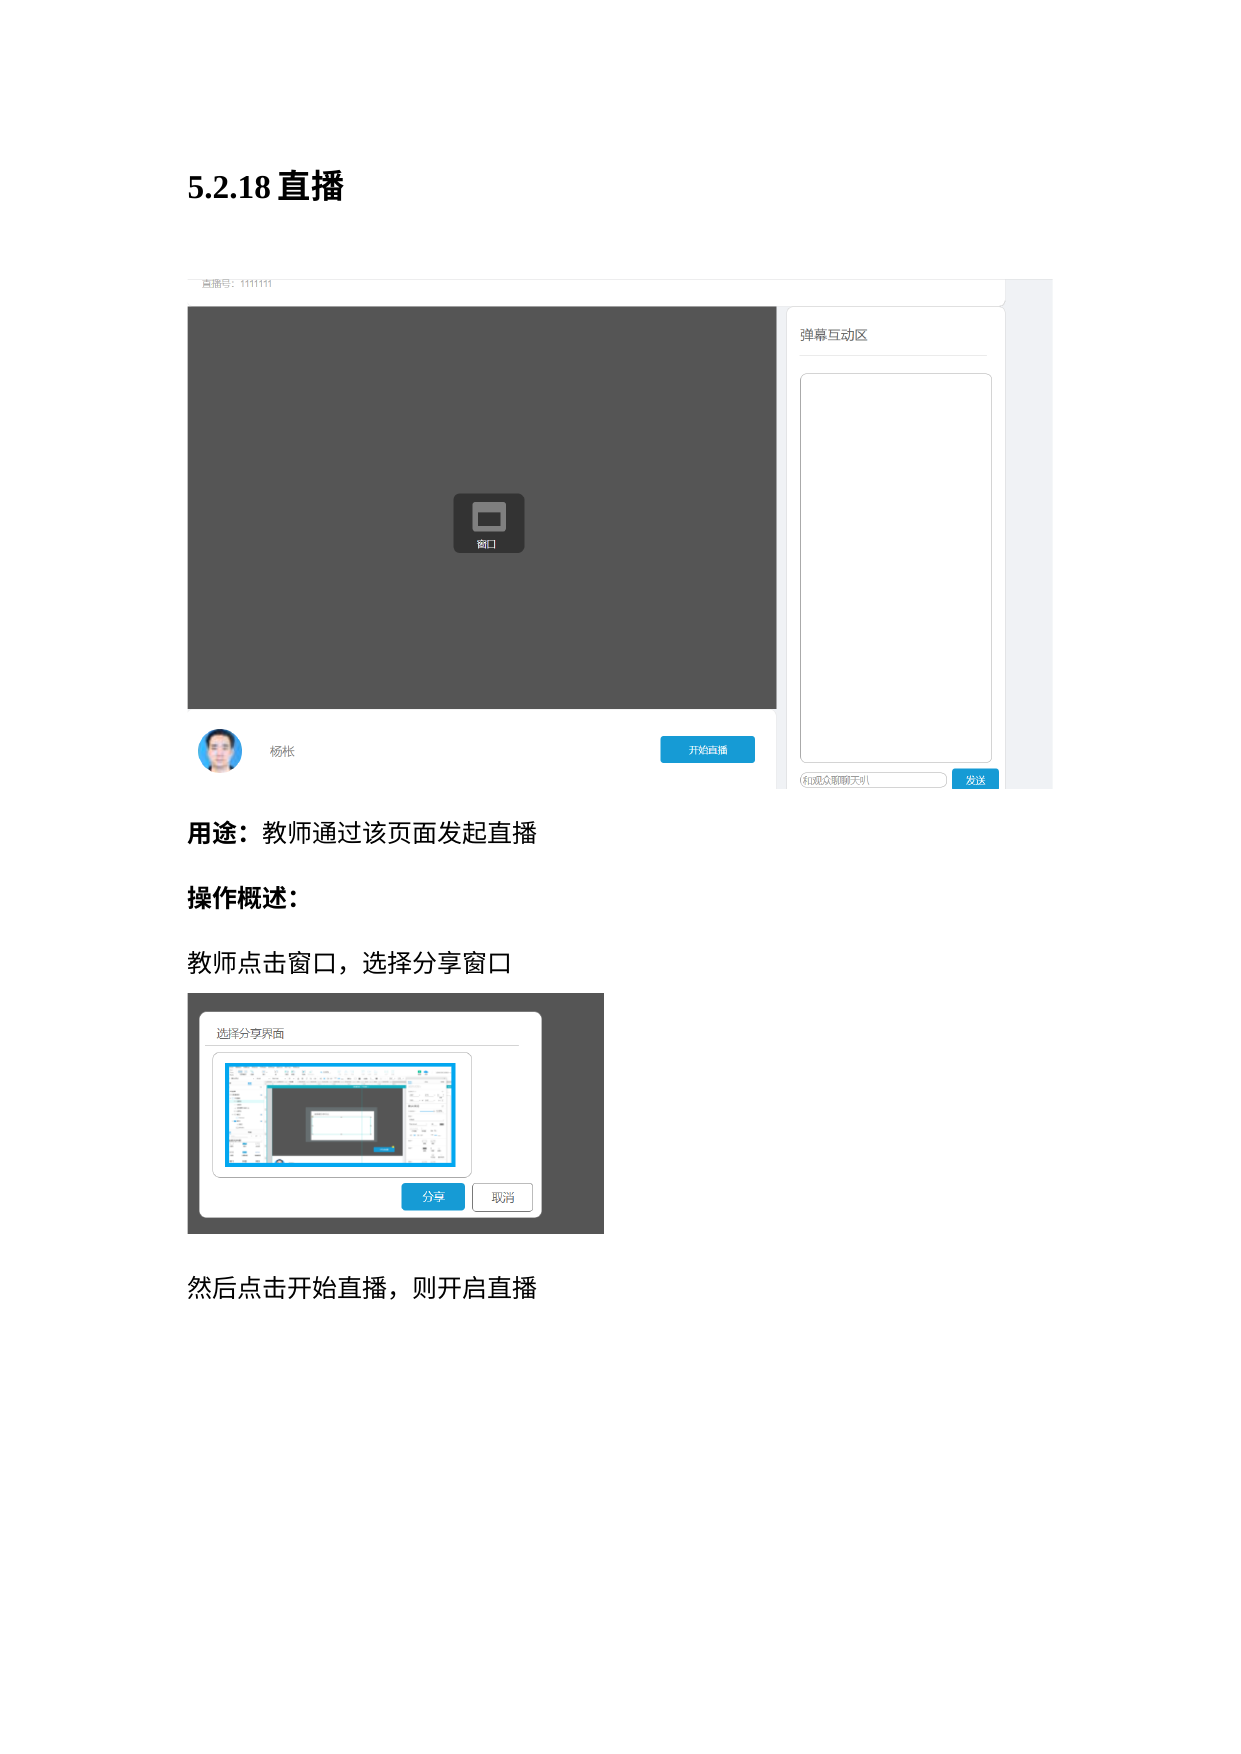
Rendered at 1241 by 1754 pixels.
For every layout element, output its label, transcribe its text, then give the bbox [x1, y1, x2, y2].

text 教师点击窗口，选择分享窗口 [187, 929, 1053, 994]
text 操作概述： [187, 864, 1053, 929]
picture [187, 993, 604, 1234]
picture [187, 278, 1053, 789]
subtitle 5.2.18直播 [187, 152, 1053, 217]
text 然后点击开始直播，则开启直播 [187, 1254, 1053, 1319]
text 用途：教师通过该页面发起直播 [187, 799, 1053, 864]
